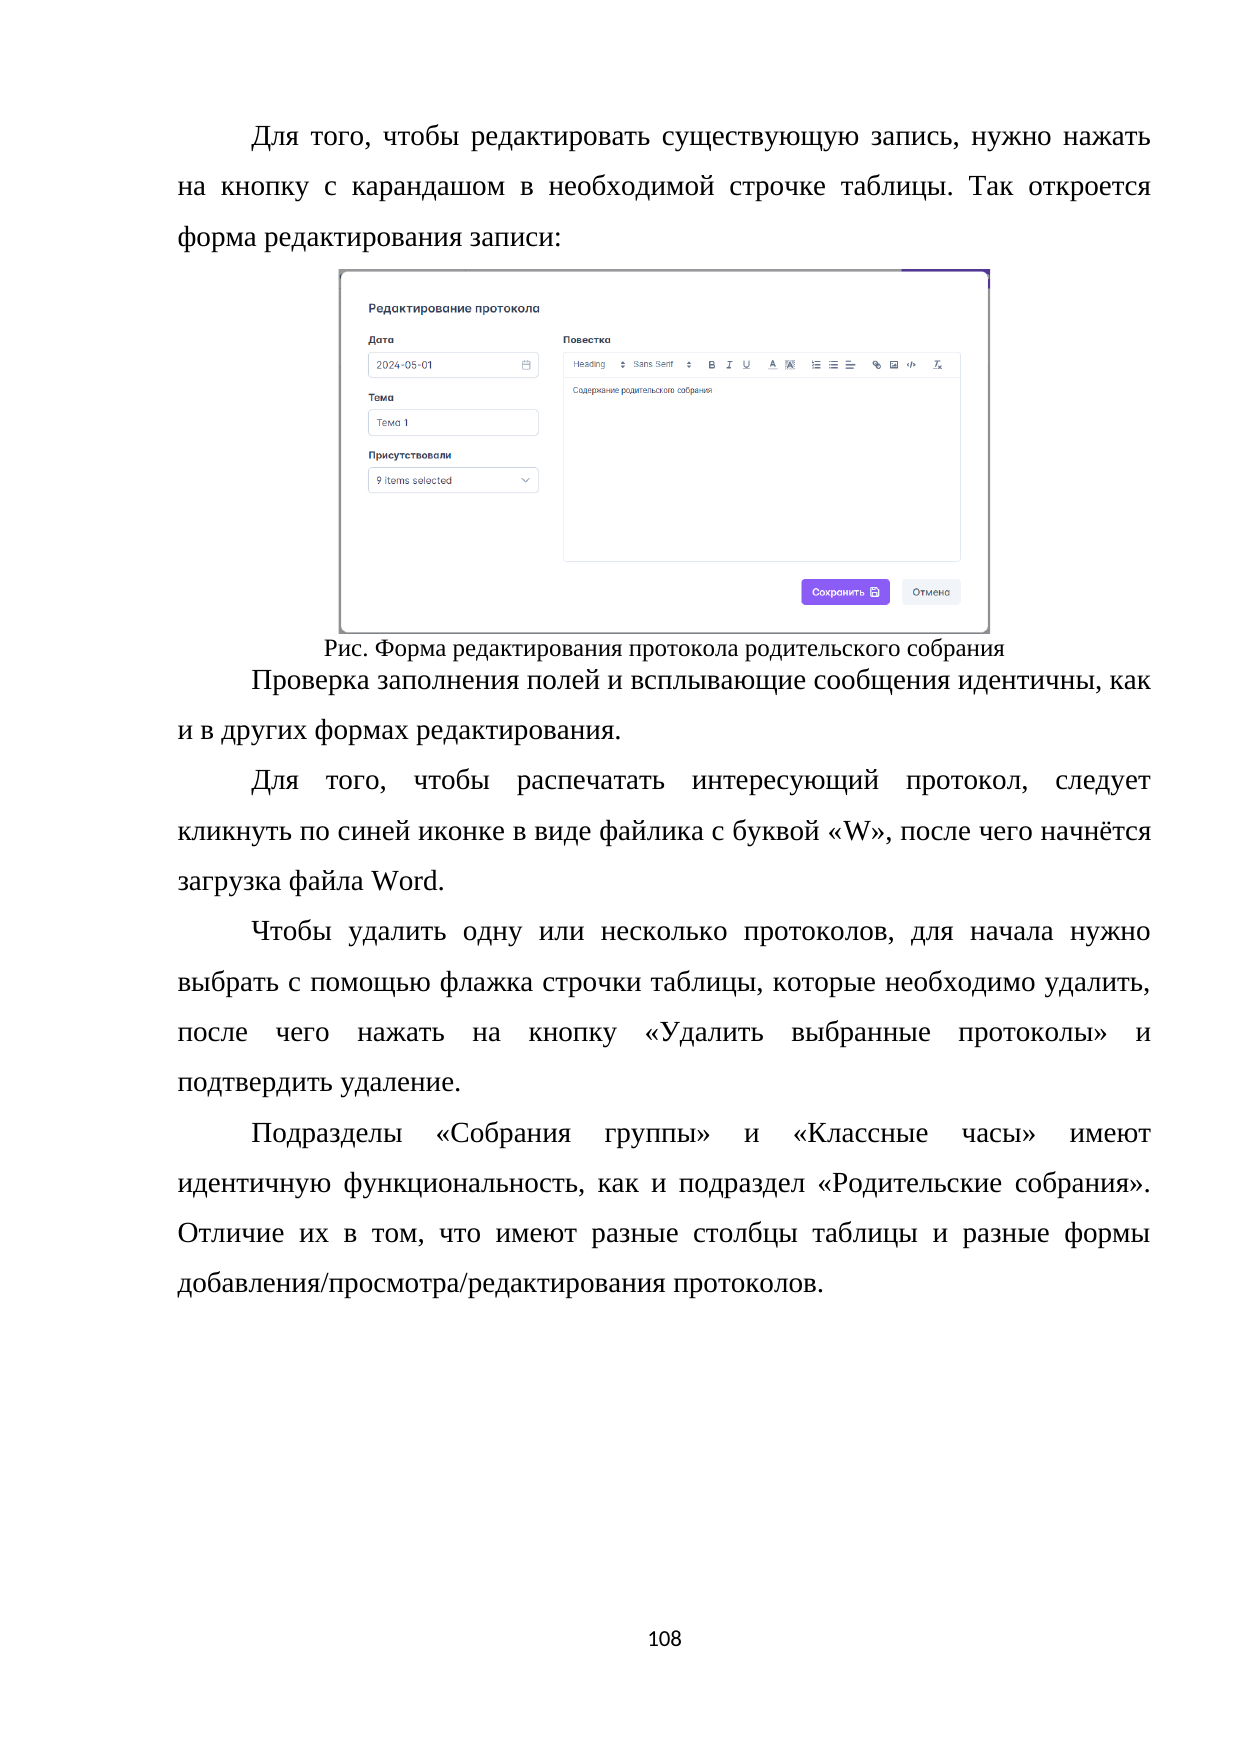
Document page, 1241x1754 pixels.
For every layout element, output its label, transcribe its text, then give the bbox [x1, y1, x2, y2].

text Для того, чтобы распечатать интересующий протокол, следует кликнуть по синей иконке в виде файлика с буквой «W», после чего начнётся загрузка файла Word. [177, 762, 1152, 897]
text Для того, чтобы редактировать существующую запись, нужно нажать на кнопку с карандашом в необходимой строчке таблицы. Так откроется форма редактирования записи: [177, 118, 1152, 252]
text Чтобы удалить одну или несколько протоколов, для начала нужно выбрать с помощью флажка строчки таблицы, которые необходимо удалить, после чего нажать на кнопку «Удалить выбранные протоколы» и подтвердить удаление. [177, 913, 1152, 1098]
text Проверка заполнения полей и всплывающие сообщения идентичны, как и в других формах редактирования. [177, 662, 1152, 746]
text Рис. Форма редактирования протокола родительского собрания [177, 633, 1152, 662]
picture [338, 269, 991, 634]
text Подразделы «Собрания группы» и «Классные часы» имеют идентичную функциональность, как и подраздел «Родительские собрания». Отличие их в том, что имеют разные столбцы таблицы и разные формы добавления/просмотра/редактирования протоколов. [177, 1115, 1152, 1299]
